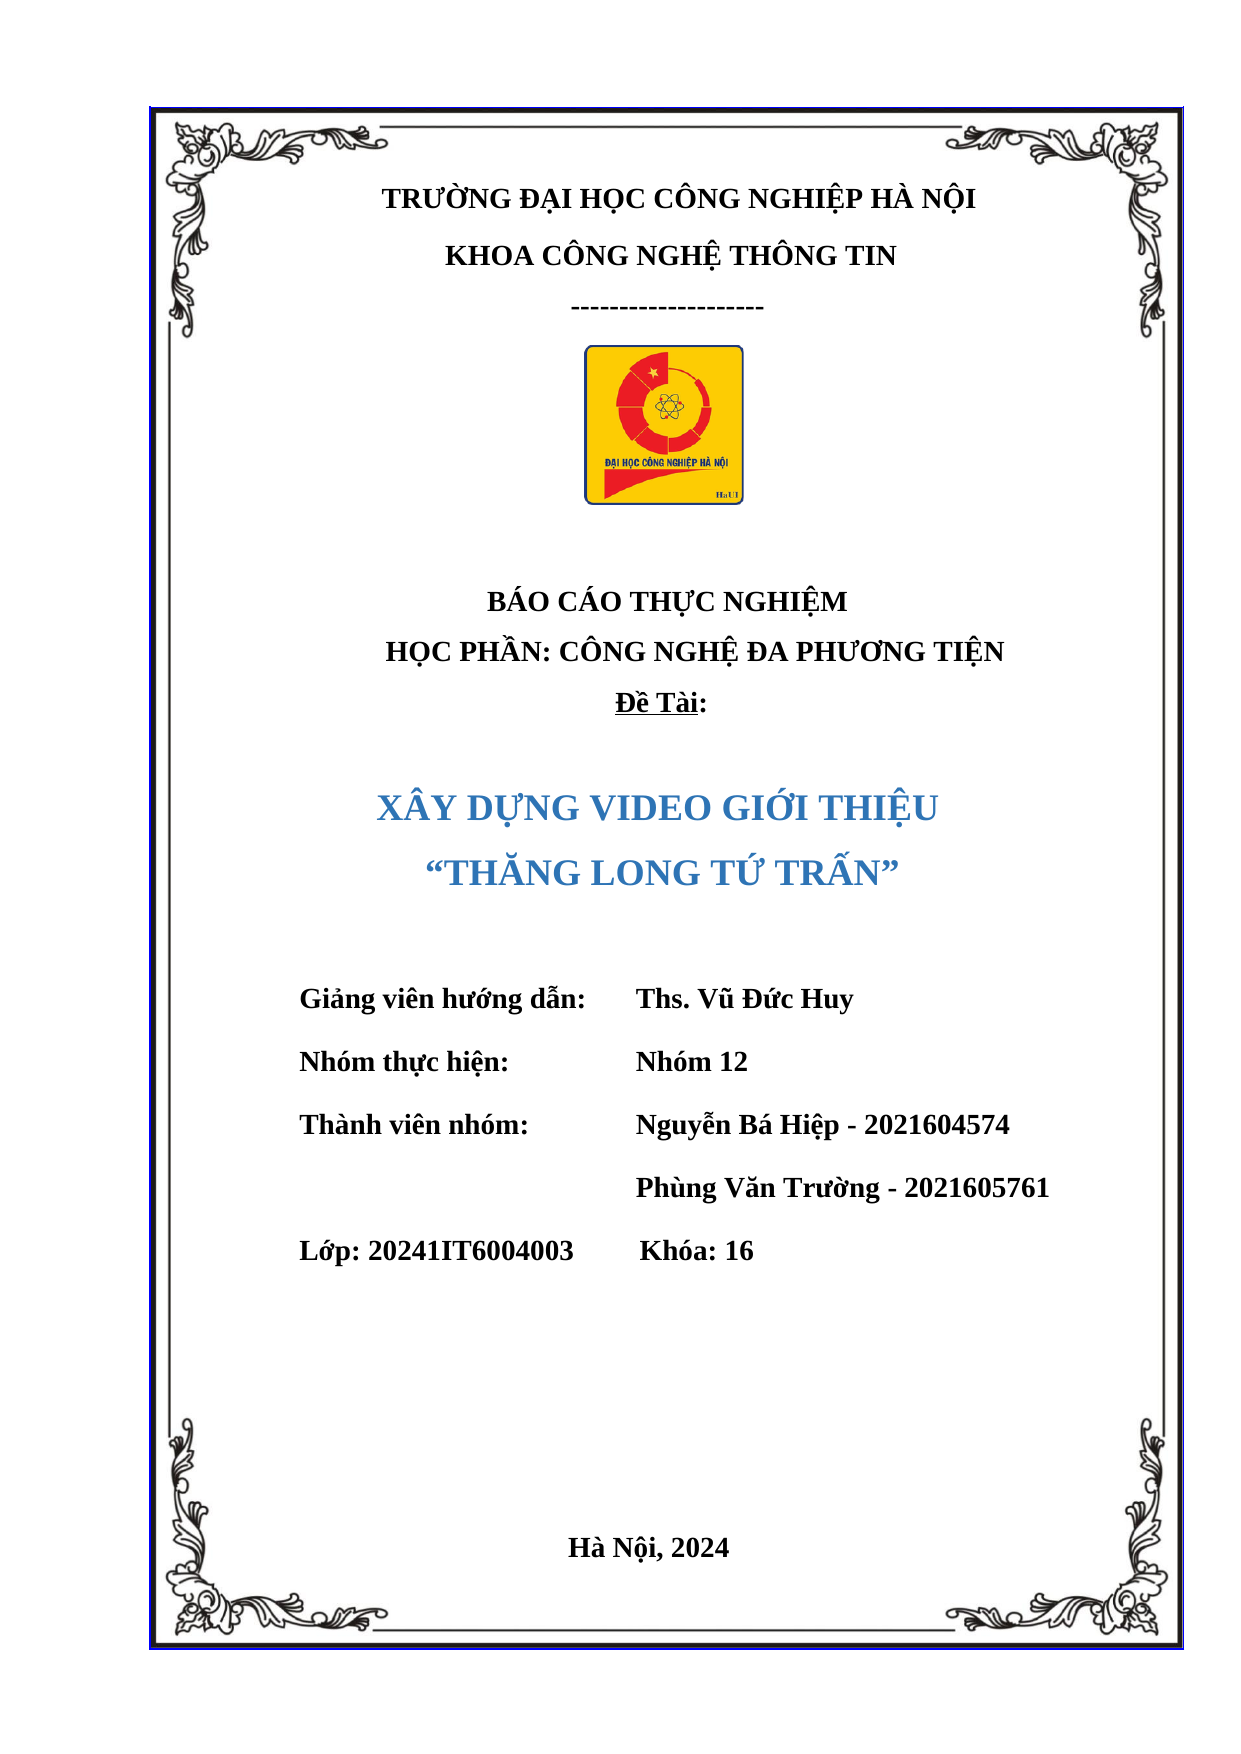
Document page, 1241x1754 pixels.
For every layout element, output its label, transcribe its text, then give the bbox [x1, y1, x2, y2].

text Nhóm thực hiện: Nhóm 12 [271, 1044, 1091, 1078]
text Phùng Văn Trường - 2021605761 [271, 1170, 1091, 1204]
text BÁO CÁO THỰC NGHIỆM [149, 584, 1091, 618]
text KHOA CÔNG NGHỆ THÔNG TIN -------------------- [149, 238, 1091, 322]
text TRƯỜNG ĐẠI HỌC CÔNG NGHIỆP HÀ NỘI [299, 182, 1091, 215]
text XÂY DỰNG VIDEO GIỚI THIỆU [149, 785, 1091, 828]
text Hà Nội, 2024 [149, 1530, 1091, 1564]
text HỌC PHẦN: CÔNG NGHỆ ĐA PHƯƠNG TIỆN [149, 634, 1091, 668]
text Đề Tài: [224, 685, 1091, 718]
text Lớp: 20241IT6004003 Khóa: 16 [271, 1233, 1091, 1266]
text Thành viên nhóm: Nguyễn Bá Hiệp - 2021604574 [271, 1107, 1091, 1141]
text Giảng viên hướng dẫn: Ths. Vũ Đức Huy [271, 982, 1091, 1015]
text “THĂNG LONG TỨ TRẤN” [149, 850, 1091, 893]
picture [151, 108, 1183, 1648]
